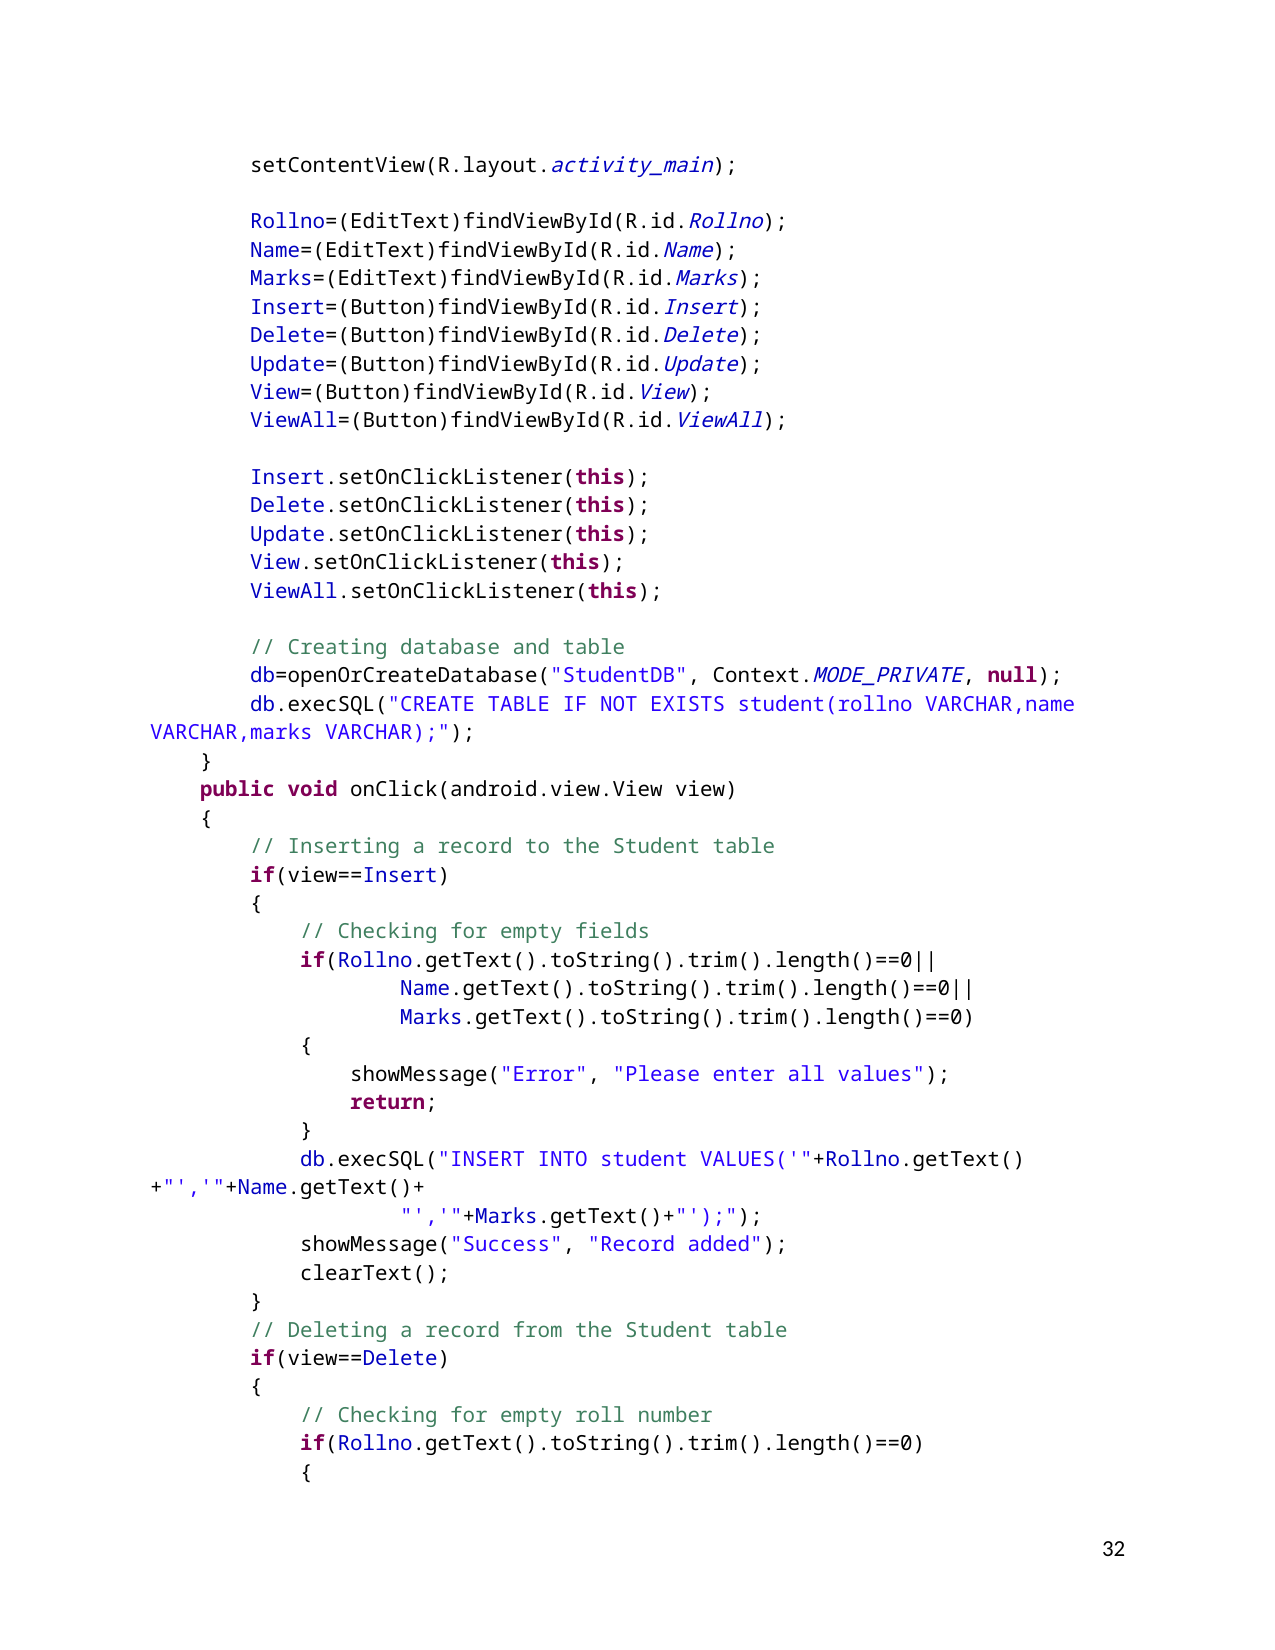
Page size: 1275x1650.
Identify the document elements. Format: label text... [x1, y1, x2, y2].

text Rollno=(EditText)findViewById(R.id.Rollno); [150, 206, 1125, 235]
text Name=(EditText)findViewById(R.id.Name); [150, 235, 1125, 263]
text showMessage("Error", "Please enter all values"); [150, 1059, 1125, 1087]
text "','"+Marks.getText()+"');"); [150, 1201, 1125, 1229]
text } [150, 1286, 1125, 1315]
text { [150, 803, 1125, 831]
text { [150, 1372, 1125, 1400]
text // Inserting a record to the Student table [150, 831, 1125, 860]
text ViewAll.setOnClickListener(this); [150, 576, 1125, 604]
text View=(Button)findViewById(R.id.View); [150, 377, 1125, 406]
text Delete=(Button)findViewById(R.id.Delete); [150, 320, 1125, 349]
text db.execSQL("CREATE TABLE IF NOT EXISTS student(rollno VARCHAR,name VARCHAR,marks VARCHAR);"); [150, 689, 1125, 746]
text setContentView(R.layout.activity_main); [150, 150, 1125, 178]
text if(Rollno.getText().toString().trim().length()==0|| [150, 945, 1125, 973]
text { [150, 888, 1125, 917]
text clearText(); [150, 1258, 1125, 1286]
text if(view==Insert) [150, 860, 1125, 888]
text Marks.getText().toString().trim().length()==0) [150, 1002, 1125, 1030]
text Insert=(Button)findViewById(R.id.Insert); [150, 292, 1125, 320]
text } [150, 1116, 1125, 1144]
text View.setOnClickListener(this); [150, 547, 1125, 576]
text return; [150, 1087, 1125, 1116]
text if(view==Delete) [150, 1343, 1125, 1372]
text } [150, 746, 1125, 774]
text Update=(Button)findViewById(R.id.Update); [150, 349, 1125, 377]
text db=openOrCreateDatabase("StudentDB", Context.MODE_PRIVATE, null); [150, 661, 1125, 689]
text Marks=(EditText)findViewById(R.id.Marks); [150, 263, 1125, 292]
text if(Rollno.getText().toString().trim().length()==0) [150, 1428, 1125, 1457]
text Name.getText().toString().trim().length()==0|| [150, 973, 1125, 1002]
text showMessage("Success", "Record added"); [150, 1229, 1125, 1258]
text ViewAll=(Button)findViewById(R.id.ViewAll); [150, 406, 1125, 434]
text db.execSQL("INSERT INTO student VALUES('"+Rollno.getText()+"','"+Name.getText()+ [150, 1144, 1125, 1201]
text // Checking for empty roll number [150, 1400, 1125, 1428]
text Update.setOnClickListener(this); [150, 519, 1125, 547]
text // Checking for empty fields [150, 917, 1125, 945]
text // Deleting a record from the Student table [150, 1315, 1125, 1343]
text Insert.setOnClickListener(this); [150, 462, 1125, 490]
text // Creating database and table [150, 632, 1125, 661]
text { [150, 1457, 1125, 1485]
text Delete.setOnClickListener(this); [150, 490, 1125, 519]
text { [150, 1030, 1125, 1059]
text public void onClick(android.view.View view) [150, 774, 1125, 803]
